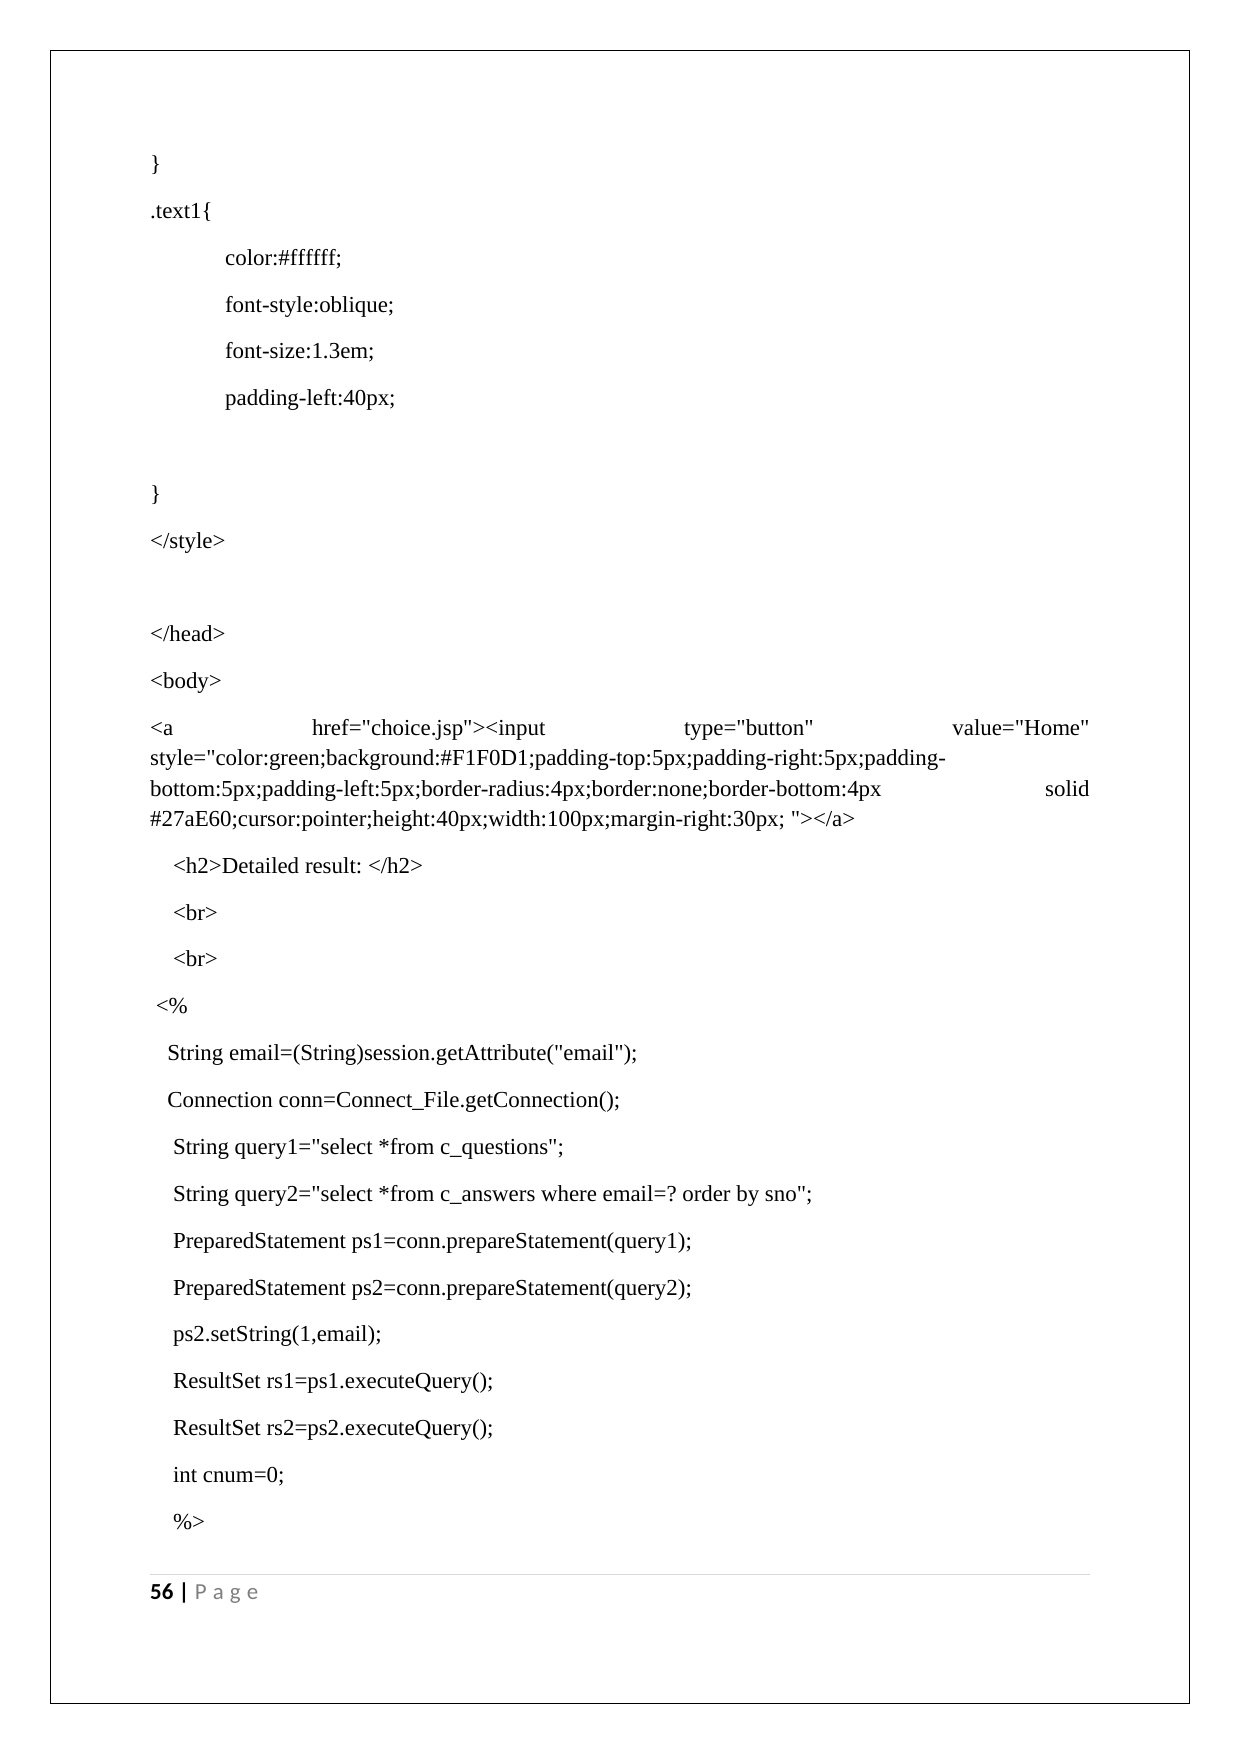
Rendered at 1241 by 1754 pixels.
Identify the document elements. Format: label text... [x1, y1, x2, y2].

text String query1="select *from c_questions"; [150, 1133, 1090, 1159]
text ResultSet rs2=ps2.executeQuery(); [150, 1414, 1090, 1441]
text ResultSet rs1=ps1.executeQuery(); [150, 1367, 1090, 1394]
text int cnum=0; [150, 1461, 1090, 1487]
text Connection conn=Connect_File.getConnection(); [150, 1086, 1090, 1112]
text <h2>Detailed result: </h2> [150, 852, 1090, 878]
text padding-left:40px; [150, 384, 1090, 411]
text <body> [150, 667, 1090, 694]
text <br> [150, 945, 1090, 972]
text ps2.setString(1,email); [150, 1320, 1090, 1347]
text .text1{ [150, 197, 1090, 223]
text </head> [150, 620, 1090, 647]
text } [150, 480, 1090, 506]
text } [150, 150, 1090, 176]
text color:#ffffff; [150, 244, 1090, 270]
text String query2="select *from c_answers where email=? order by sno"; [150, 1180, 1090, 1206]
text </style> [150, 527, 1090, 553]
text font-style:oblique; [150, 291, 1090, 317]
text %> [150, 1508, 1090, 1534]
text font-size:1.3em; [150, 337, 1090, 364]
text PreparedStatement ps1=conn.prepareStatement(query1); [150, 1227, 1090, 1253]
text PreparedStatement ps2=conn.prepareStatement(query2); [150, 1273, 1090, 1300]
text <a href="choice.jsp"><input type="button" value="Home" style="color:green;background:#F1F0D1;padding-top:5px;padding-right:5px;padding-bottom:5px;padding-left:5px;border-radius:4px;border:none;border-bottom:4px solid #27aE60;cursor:pointer;height:40px;width:100px;margin-right:30px; "></a> [150, 714, 1090, 831]
text <% [150, 992, 1090, 1019]
text <br> [150, 898, 1090, 925]
text String email=(String)session.getAttribute("email"); [150, 1039, 1090, 1066]
